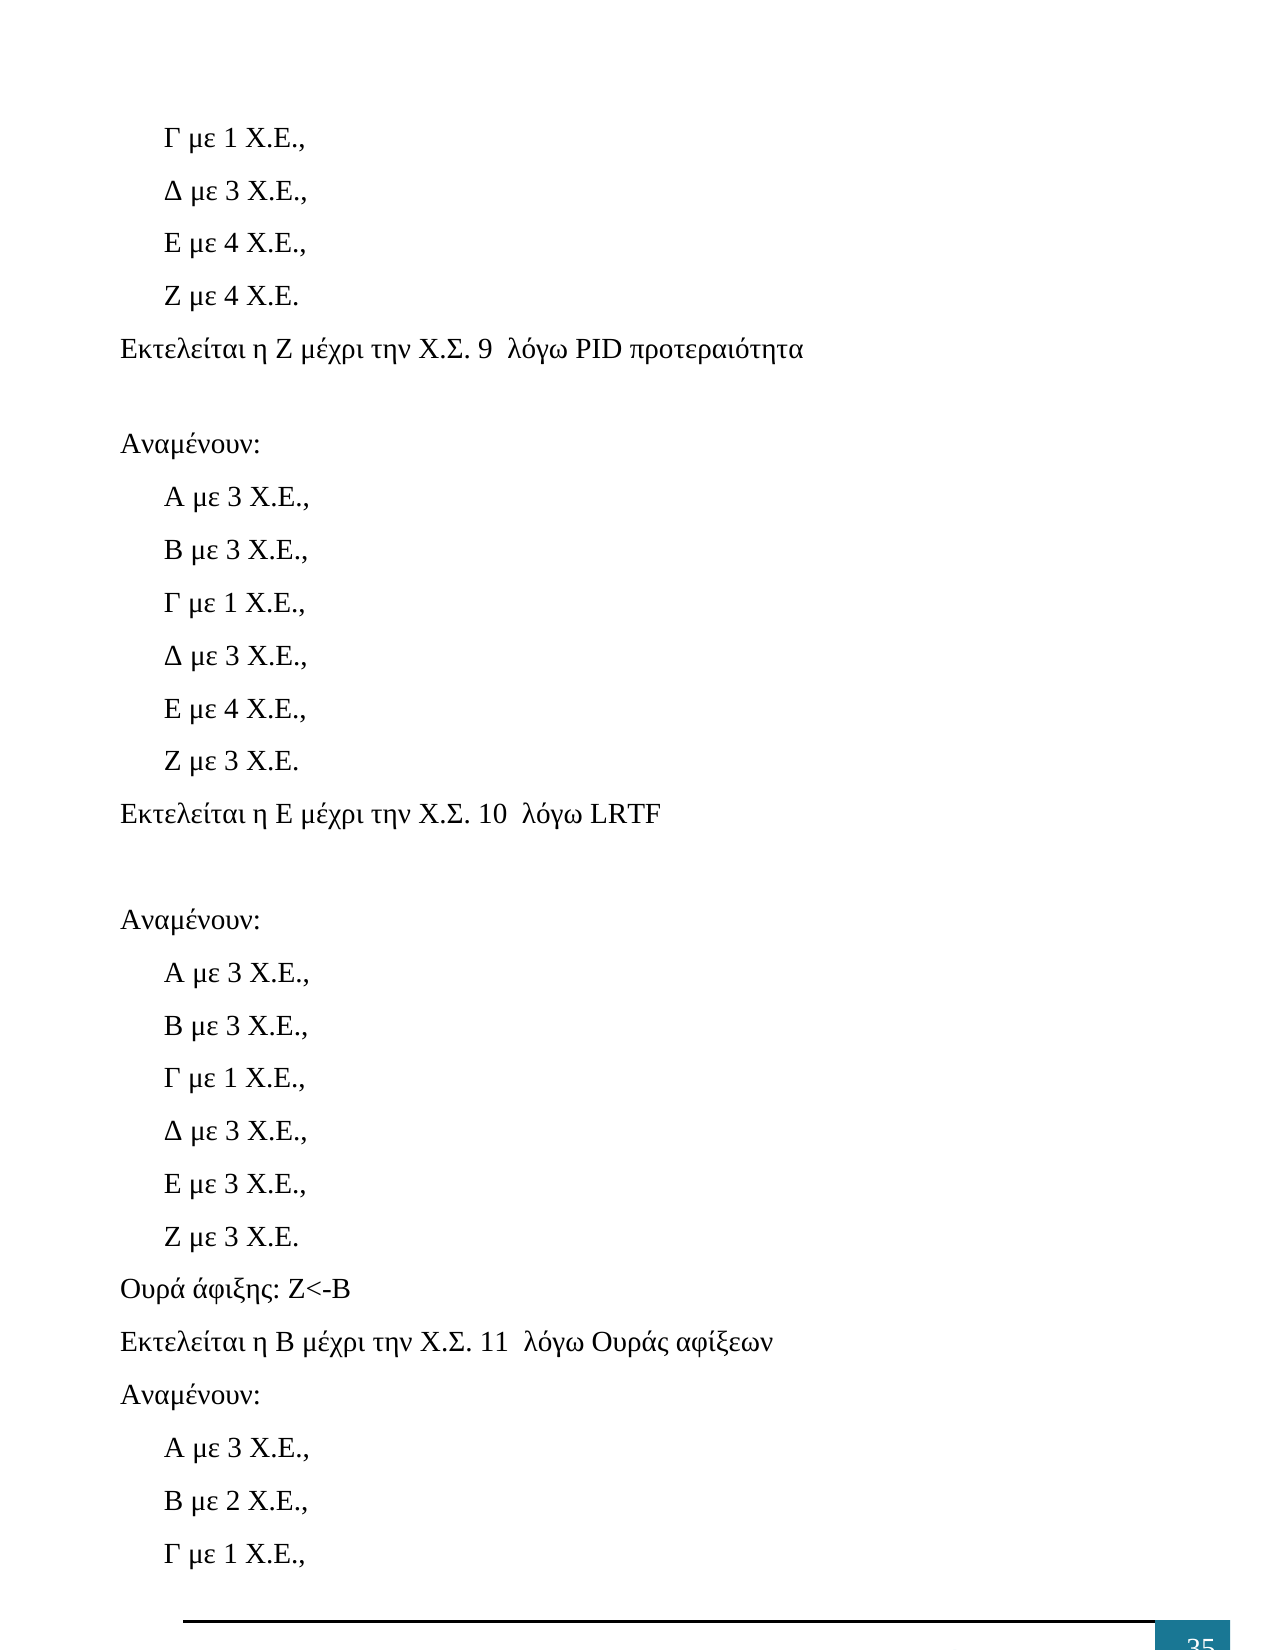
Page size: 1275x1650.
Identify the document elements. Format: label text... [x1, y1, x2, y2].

text Εκτελείται η Ζ μέχρι την Χ.Σ. 9 λόγω PID προτεραιότητα [120, 331, 1155, 365]
text Α με 3 Χ.Ε., [120, 479, 1155, 513]
text Ζ με 3 Χ.Ε. [120, 743, 1155, 777]
text Ε με 4 Χ.Ε., [120, 691, 1155, 724]
text Εκτελείται η Ε μέχρι την Χ.Σ. 10 λόγω LRTF [120, 796, 1155, 830]
text Ζ με 4 Χ.Ε. [120, 278, 1155, 312]
text Δ με 3 Χ.Ε., [120, 1113, 1155, 1147]
text Ουρά άφιξης: Ζ<-Β [120, 1272, 1155, 1305]
text Ζ με 3 Χ.Ε. [120, 1219, 1155, 1252]
text Αναμένουν: [120, 1377, 1155, 1411]
text Ε με 4 Χ.Ε., [120, 226, 1155, 259]
text Α με 3 Χ.Ε., [120, 1430, 1155, 1464]
text Εκτελείται η Β μέχρι την Χ.Σ. 11 λόγω Ουράς αφίξεων [120, 1324, 1155, 1358]
text Γ με 1 Χ.Ε., [120, 120, 1155, 153]
text Αναμένουν: [120, 427, 1155, 460]
text Β με 3 Χ.Ε., [120, 532, 1155, 566]
text Β με 2 Χ.Ε., [120, 1483, 1155, 1516]
text Α με 3 Χ.Ε., [120, 955, 1155, 988]
text Γ με 1 Χ.Ε., [120, 585, 1155, 619]
text Δ με 3 Χ.Ε., [120, 638, 1155, 671]
text Β με 3 Χ.Ε., [120, 1008, 1155, 1041]
text Γ με 1 Χ.Ε., [120, 1536, 1155, 1569]
text Αναμένουν: [120, 902, 1155, 936]
text Δ με 3 Χ.Ε., [120, 173, 1155, 206]
text Ε με 3 Χ.Ε., [120, 1166, 1155, 1199]
text Γ με 1 Χ.Ε., [120, 1060, 1155, 1094]
